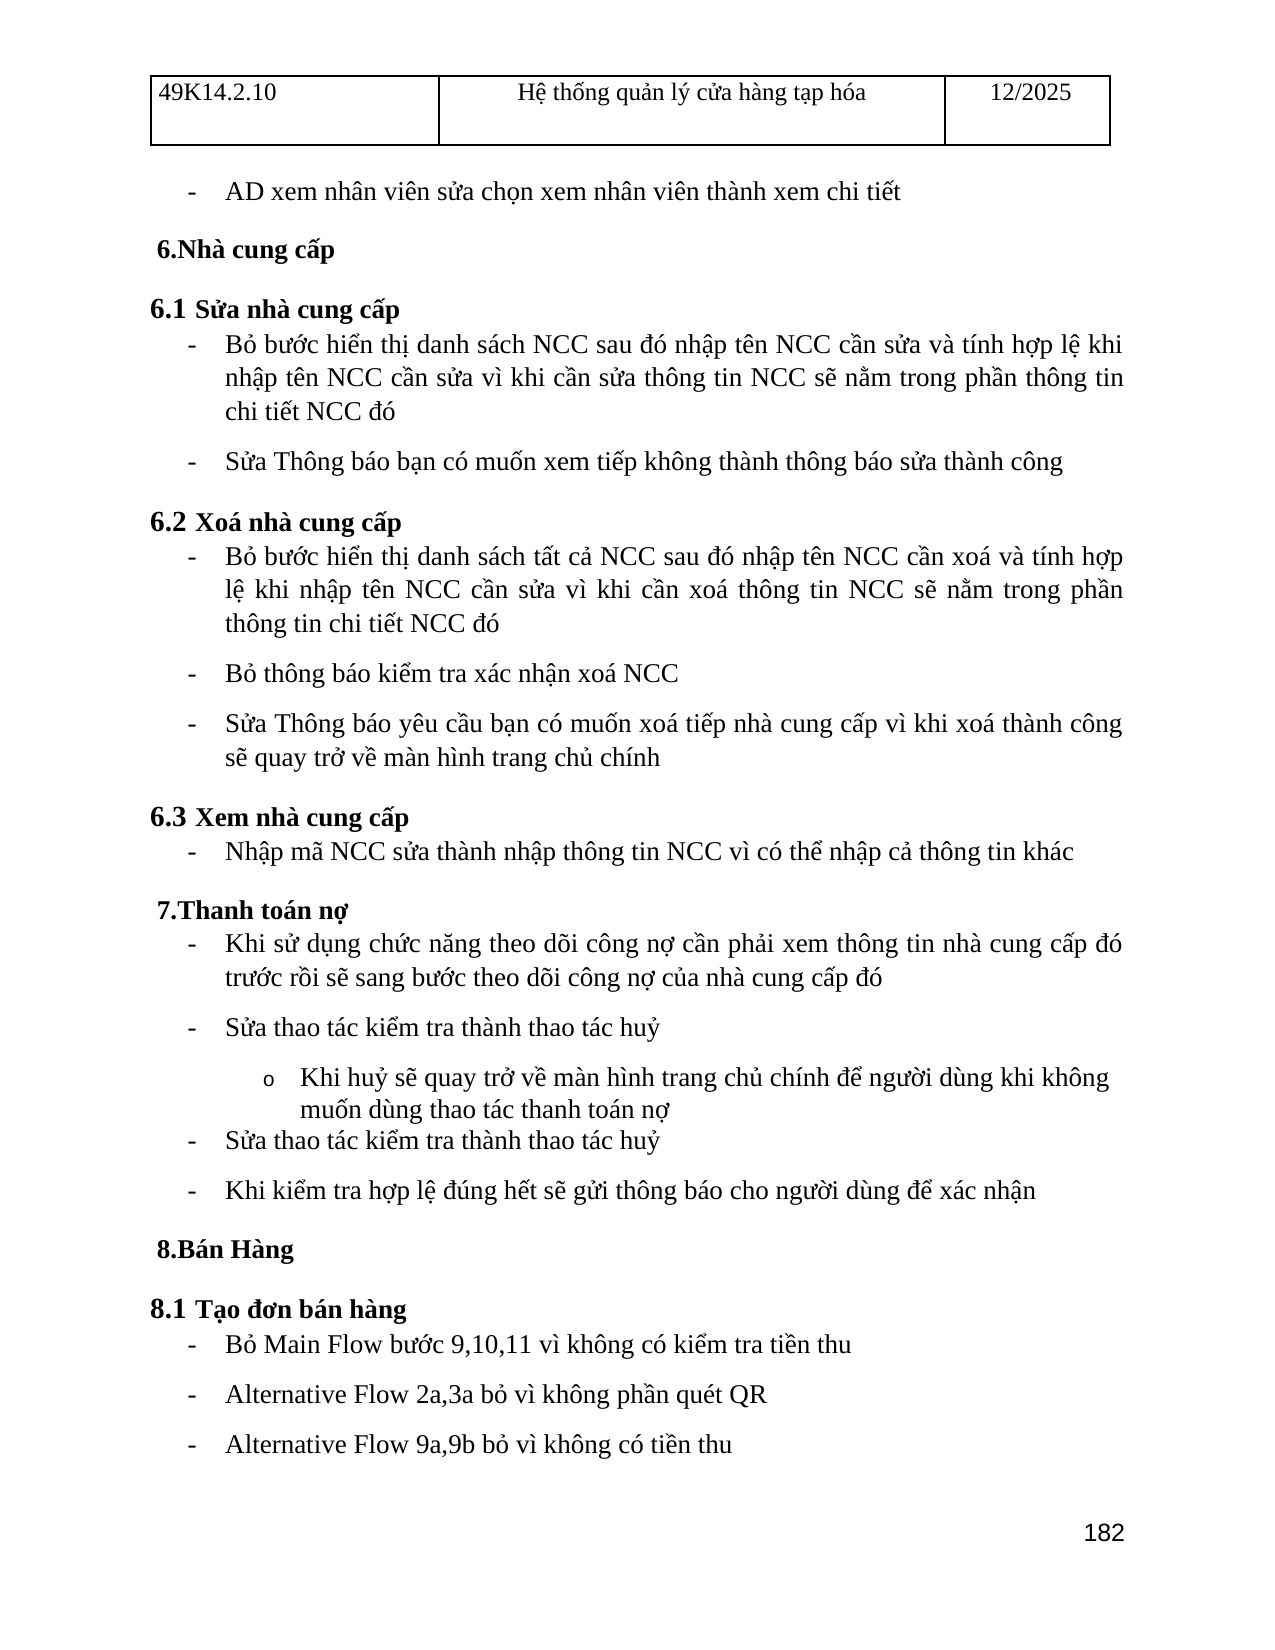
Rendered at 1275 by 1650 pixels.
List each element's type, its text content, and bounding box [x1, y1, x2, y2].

list Bỏ bước hiển thị danh sách tất cả NCC sau đó nhập tên NCC cần xoá và tính hợp lệ khi nhập tên NCC cần sửa vì khi cần xoá thông tin NCC sẽ nằm trong phần thông tin chi tiết NCC đó [187, 540, 1125, 638]
list Sửa Thông báo yêu cầu bạn có muốn xoá tiếp nhà cung cấp vì khi xoá thành công sẽ quay trở về màn hình trang chủ chính [187, 707, 1125, 772]
list Nhập mã NCC sửa thành nhập thông tin NCC vì có thể nhập cả thông tin khác [187, 836, 1125, 867]
list Alternative Flow 2a,3a bỏ vì không phần quét QR [187, 1378, 1125, 1409]
list Khi huỷ sẽ quay trở về màn hình trang chủ chính để người dùng khi không muốn dùng thao tác thanh toán nợ [262, 1062, 1125, 1124]
list Bỏ Main Flow bước 9,10,11 vì không có kiểm tra tiền thu [187, 1328, 1125, 1359]
list Sửa thao tác kiểm tra thành thao tác huỷ [187, 1124, 1125, 1155]
subtitle Tạo đơn bán hàng [150, 1292, 1125, 1325]
subtitle Xem nhà cung cấp [150, 799, 1125, 833]
subtitle Xoá nhà cung cấp [150, 504, 1125, 537]
subtitle Sửa nhà cung cấp [150, 292, 1125, 325]
subtitle Bán Hàng [150, 1233, 1125, 1264]
list Khi sử dụng chức năng theo dõi công nợ cần phải xem thông tin nhà cung cấp đó trước rồi sẽ sang bước theo dõi công nợ của nhà cung cấp đó [187, 928, 1125, 992]
list Bỏ thông báo kiểm tra xác nhận xoá NCC [187, 657, 1125, 688]
list AD xem nhân viên sửa chọn xem nhân viên thành xem chi tiết [187, 174, 1125, 206]
subtitle Thanh toán nợ [150, 894, 1125, 925]
list Bỏ bước hiển thị danh sách NCC sau đó nhập tên NCC cần sửa và tính hợp lệ khi nhập tên NCC cần sửa vì khi cần sửa thông tin NCC sẽ nằm trong phần thông tin chi tiết NCC đó [187, 328, 1125, 426]
subtitle Nhà cung cấp [150, 233, 1125, 264]
list Alternative Flow 9a,9b bỏ vì không có tiền thu [187, 1428, 1125, 1459]
list Khi kiểm tra hợp lệ đúng hết sẽ gửi thông báo cho người dùng để xác nhận [187, 1174, 1125, 1206]
list Sửa Thông báo bạn có muốn xem tiếp không thành thông báo sửa thành công [187, 445, 1125, 476]
list Sửa thao tác kiểm tra thành thao tác huỷ [187, 1011, 1125, 1042]
